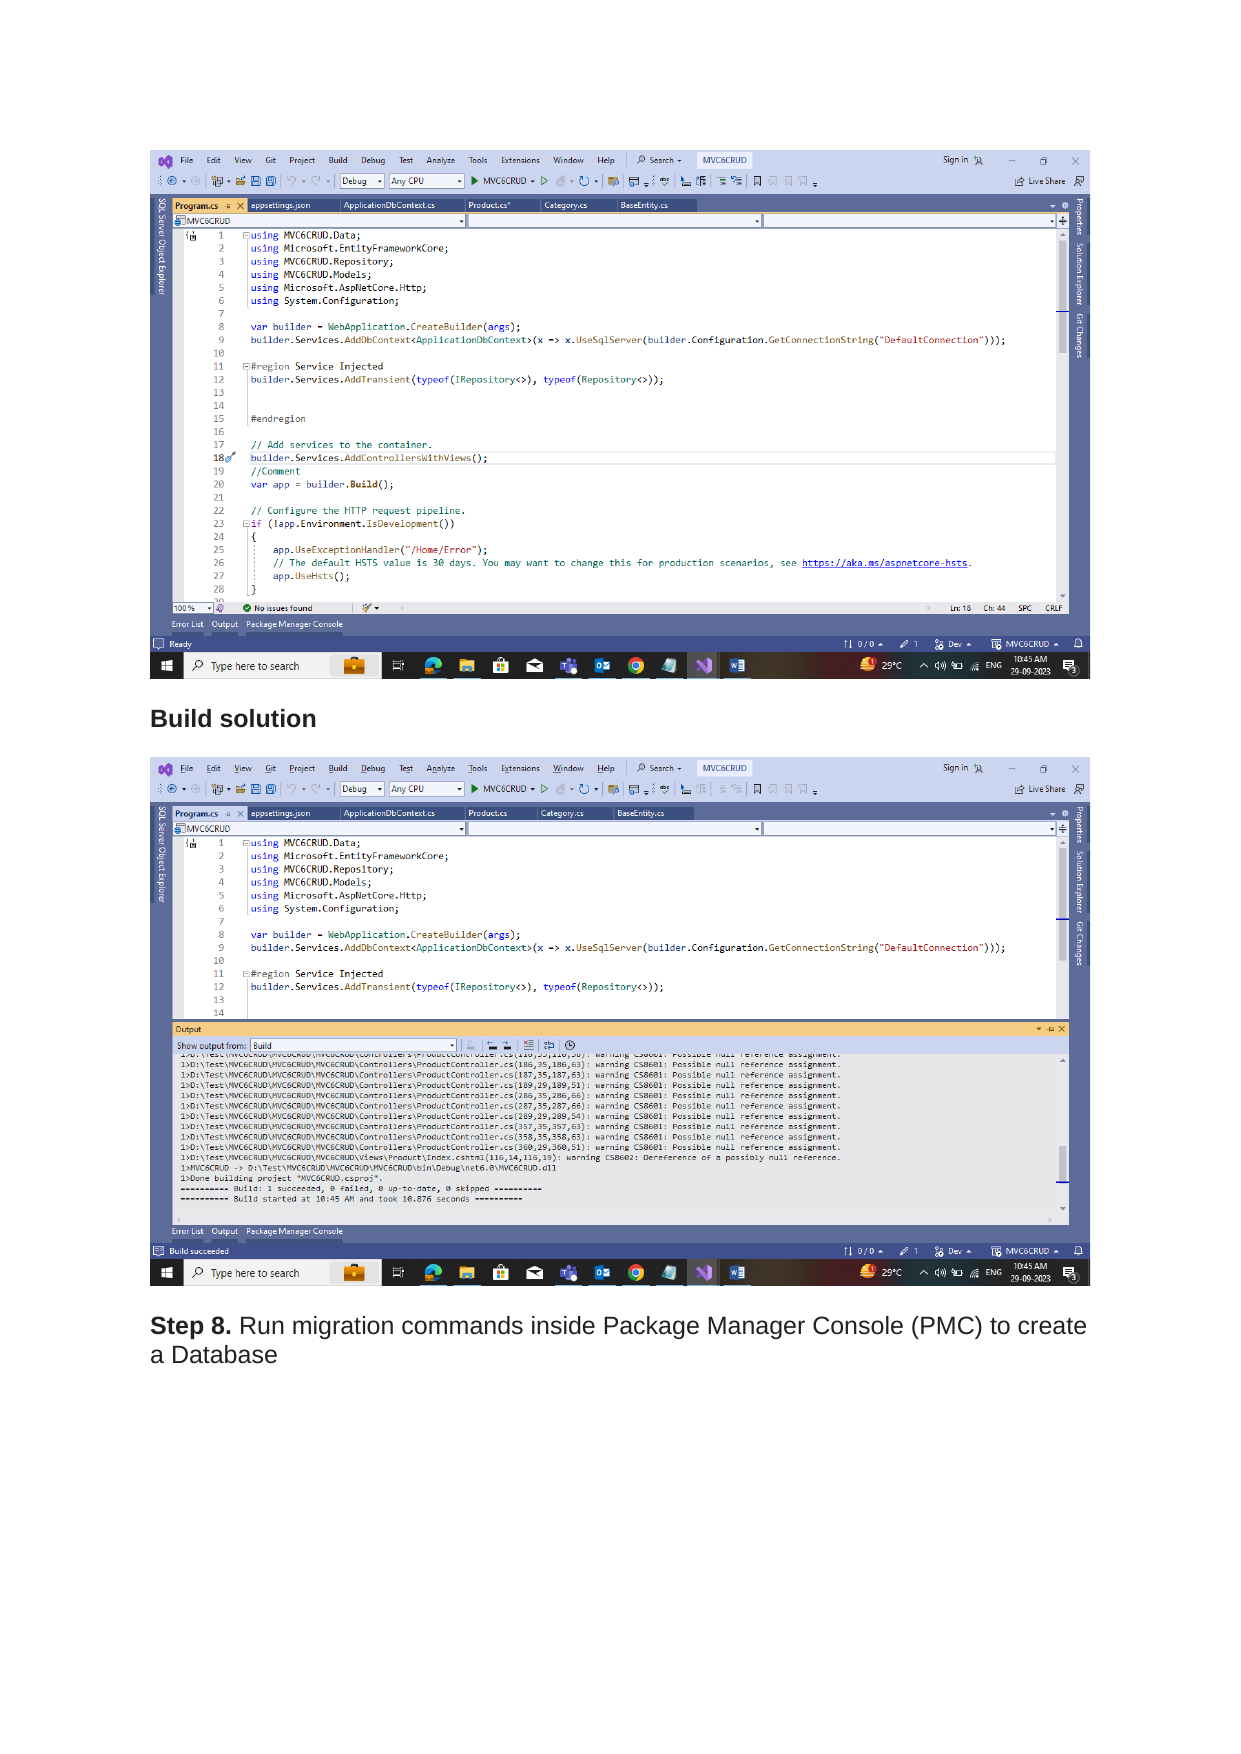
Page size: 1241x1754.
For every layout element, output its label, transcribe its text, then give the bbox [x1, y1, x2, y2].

picture [150, 150, 1091, 679]
text Build solution [150, 704, 1090, 732]
text Step 8. Run migration commands inside Package Manager Console (PMC) to create a Database [150, 1311, 1090, 1368]
picture [150, 757, 1091, 1286]
